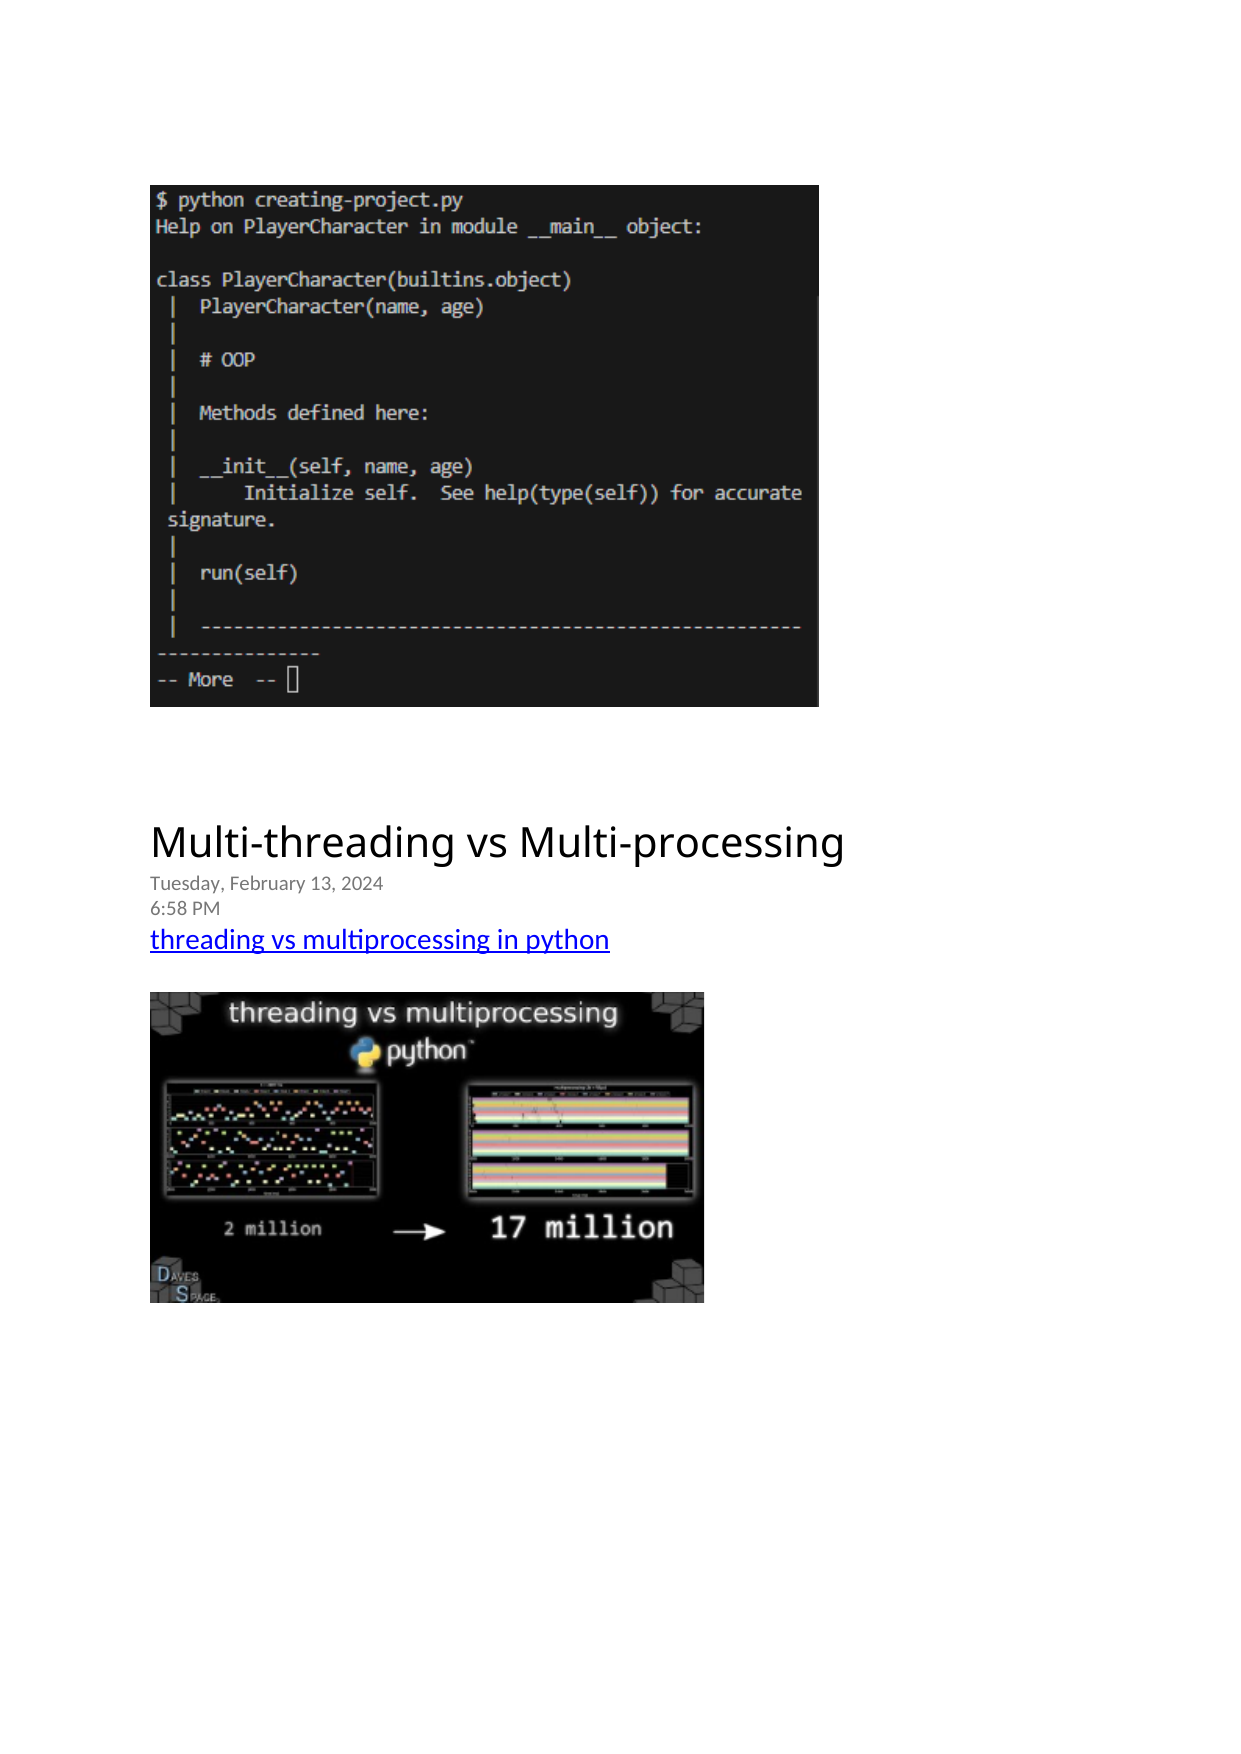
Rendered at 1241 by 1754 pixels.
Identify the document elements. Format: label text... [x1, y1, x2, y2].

text Tuesday, February 13, 2024 [150, 870, 1090, 896]
picture [150, 185, 819, 707]
text 6:58 PM [150, 896, 1090, 921]
picture [150, 992, 705, 1303]
text Multi-threading vs Multi-processing [150, 813, 1090, 870]
text threading vs multiprocessing in python [150, 921, 1090, 957]
